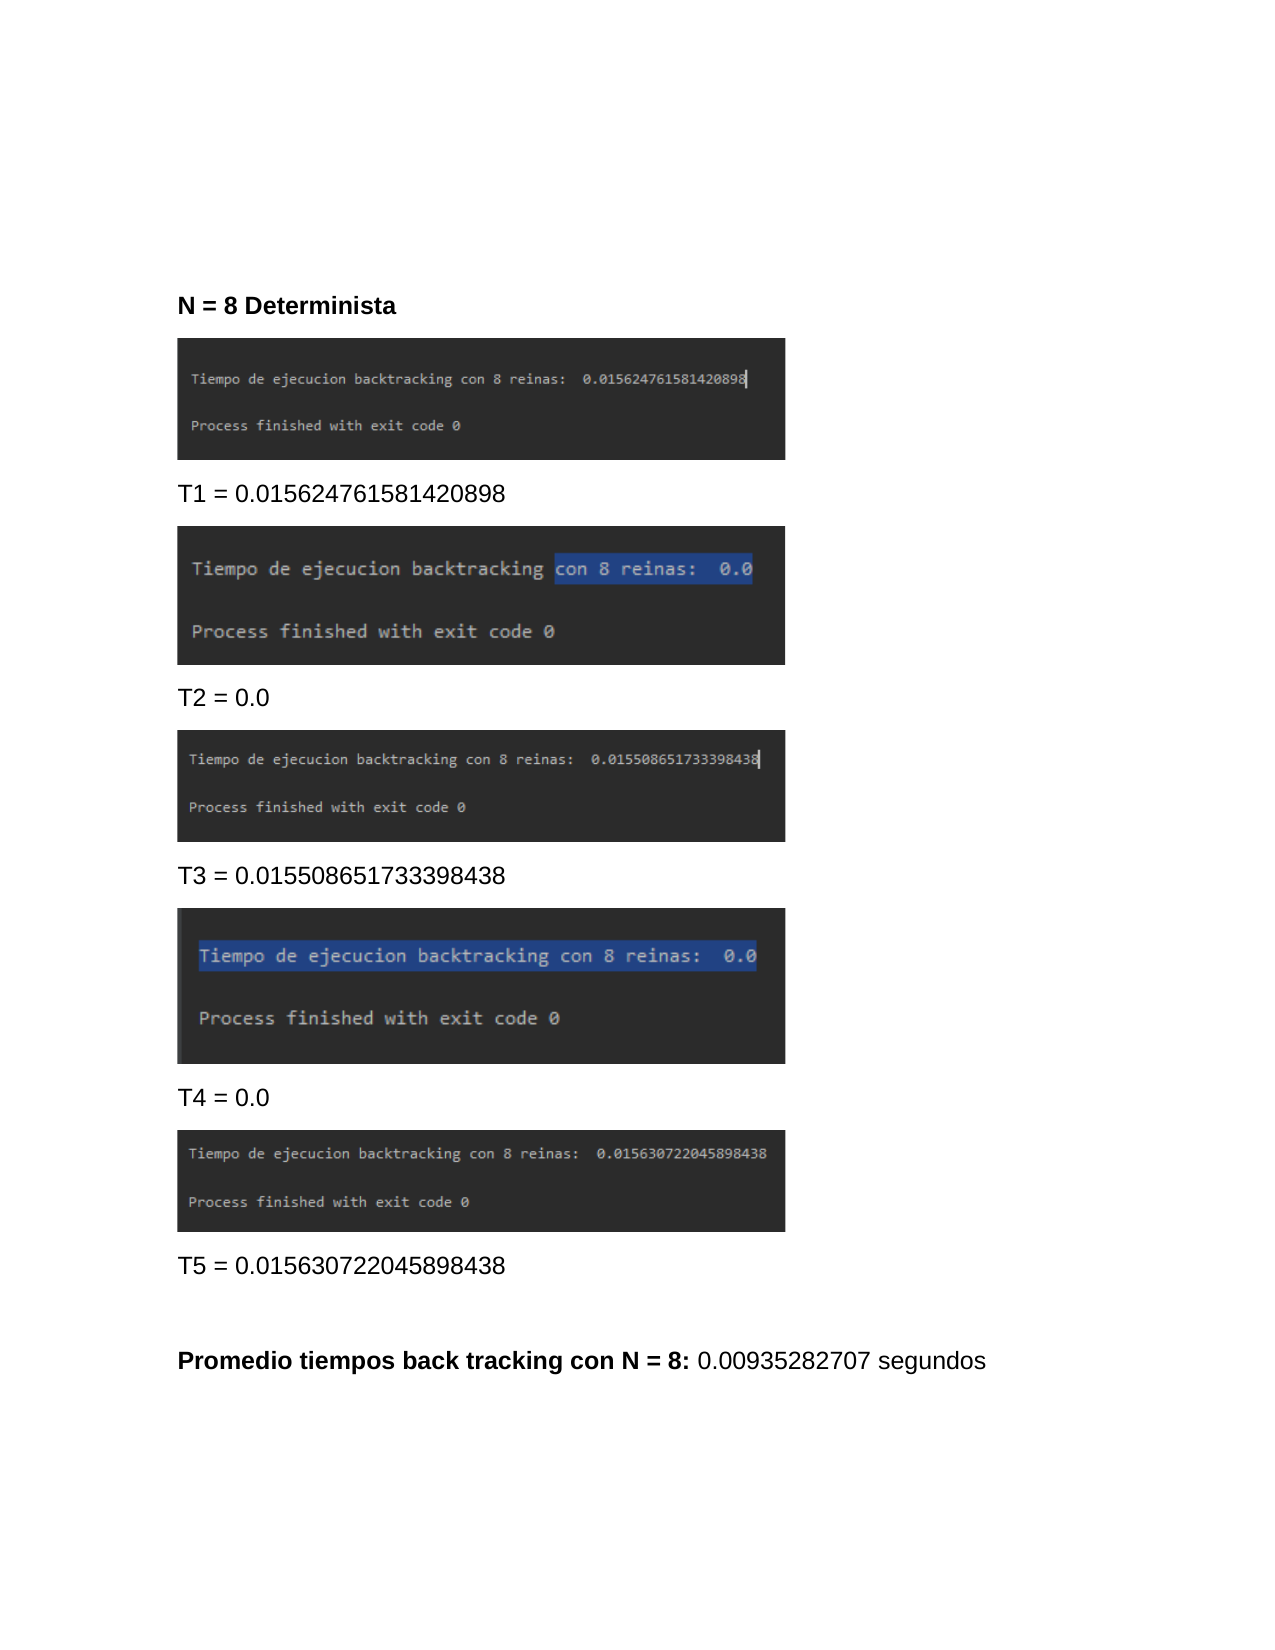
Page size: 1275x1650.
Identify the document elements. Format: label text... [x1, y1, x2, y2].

text T5 = 0.015630722045898438 [177, 1251, 1098, 1279]
picture [177, 338, 786, 460]
picture [177, 1130, 786, 1232]
picture [177, 526, 786, 665]
text T4 = 0.0 [177, 1083, 1098, 1112]
text Promedio tiempos back tracking con N = 8: 0.00935282707 segundos [177, 1346, 1098, 1375]
text N = 8 Determinista [177, 291, 1098, 319]
text T1 = 0.015624761581420898 [177, 479, 1098, 508]
text T2 = 0.0 [177, 683, 1098, 712]
picture [177, 908, 786, 1064]
text T3 = 0.015508651733398438 [177, 861, 1098, 889]
picture [177, 730, 786, 842]
